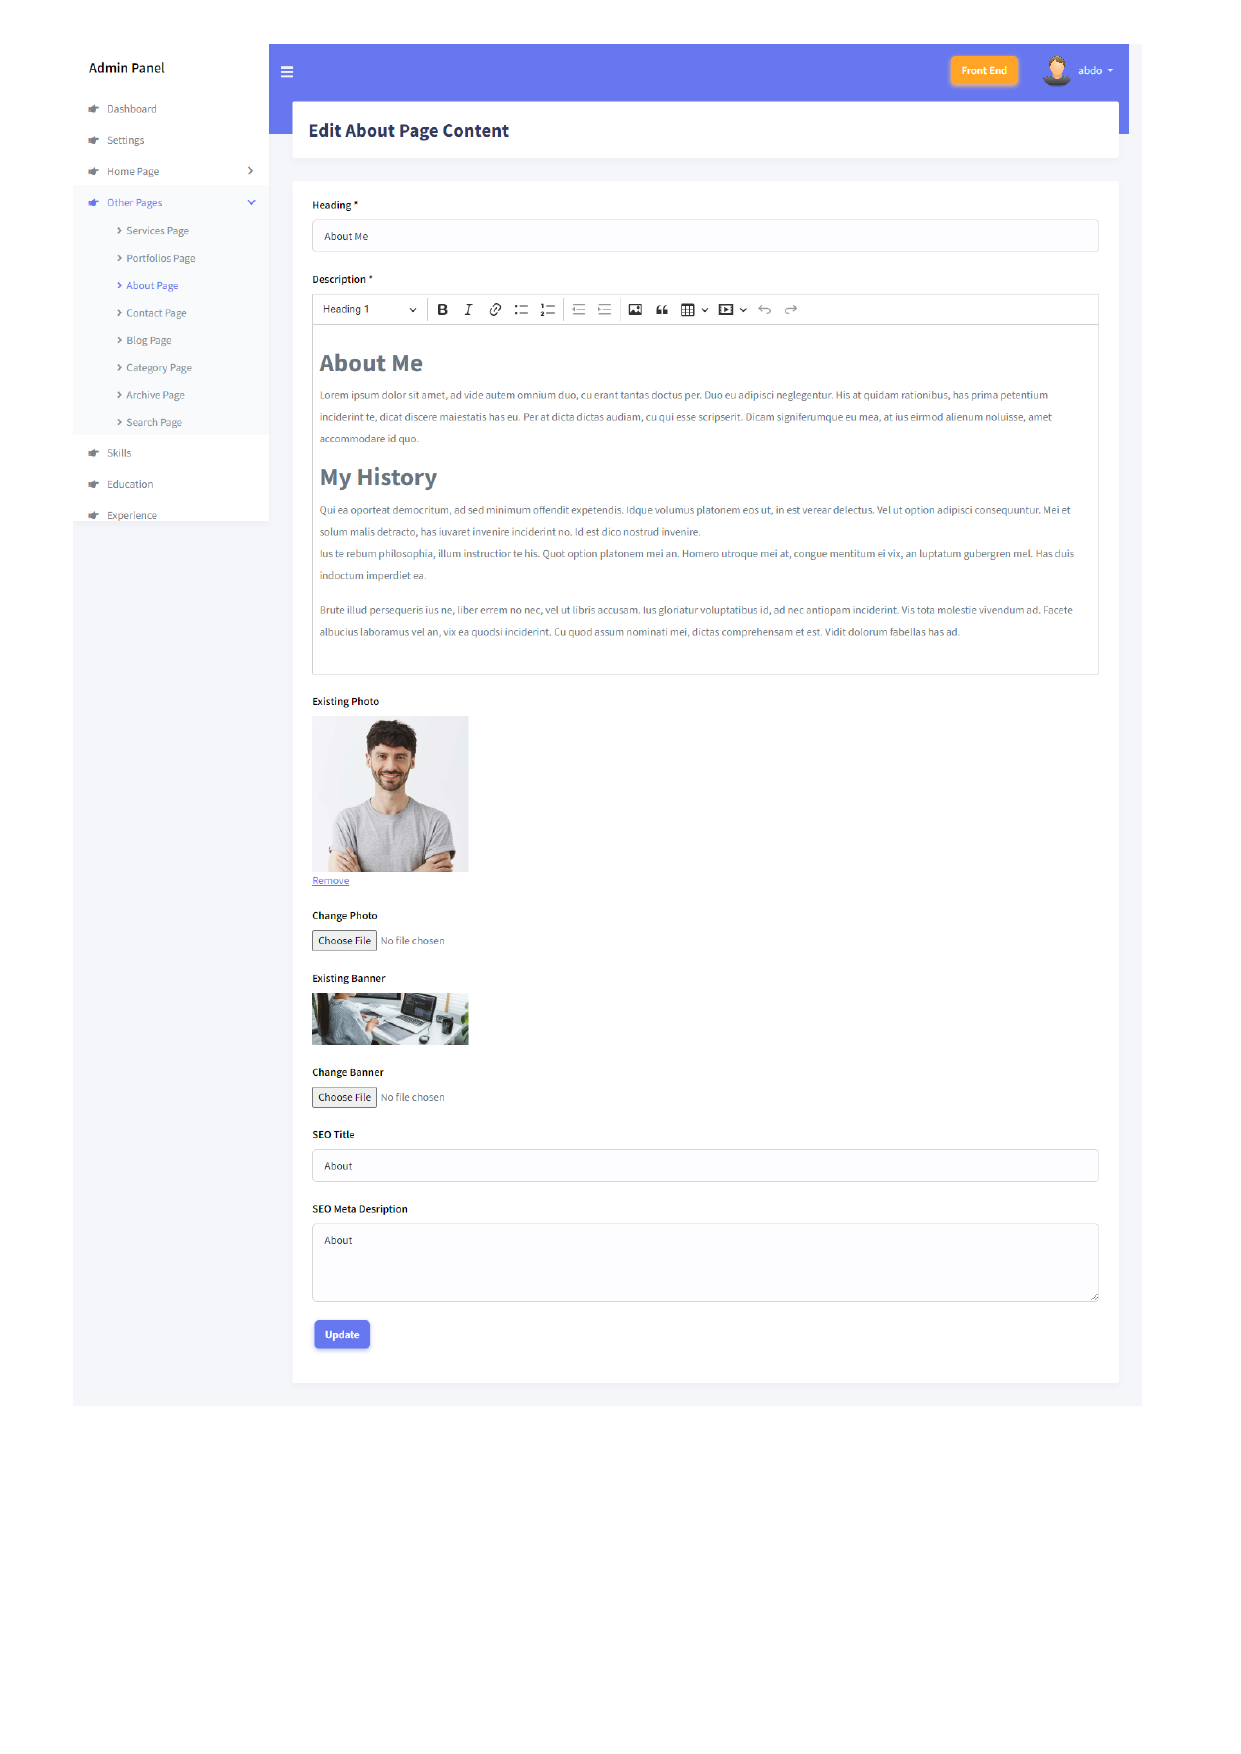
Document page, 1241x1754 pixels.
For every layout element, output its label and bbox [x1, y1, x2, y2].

picture [73, 44, 1142, 1406]
